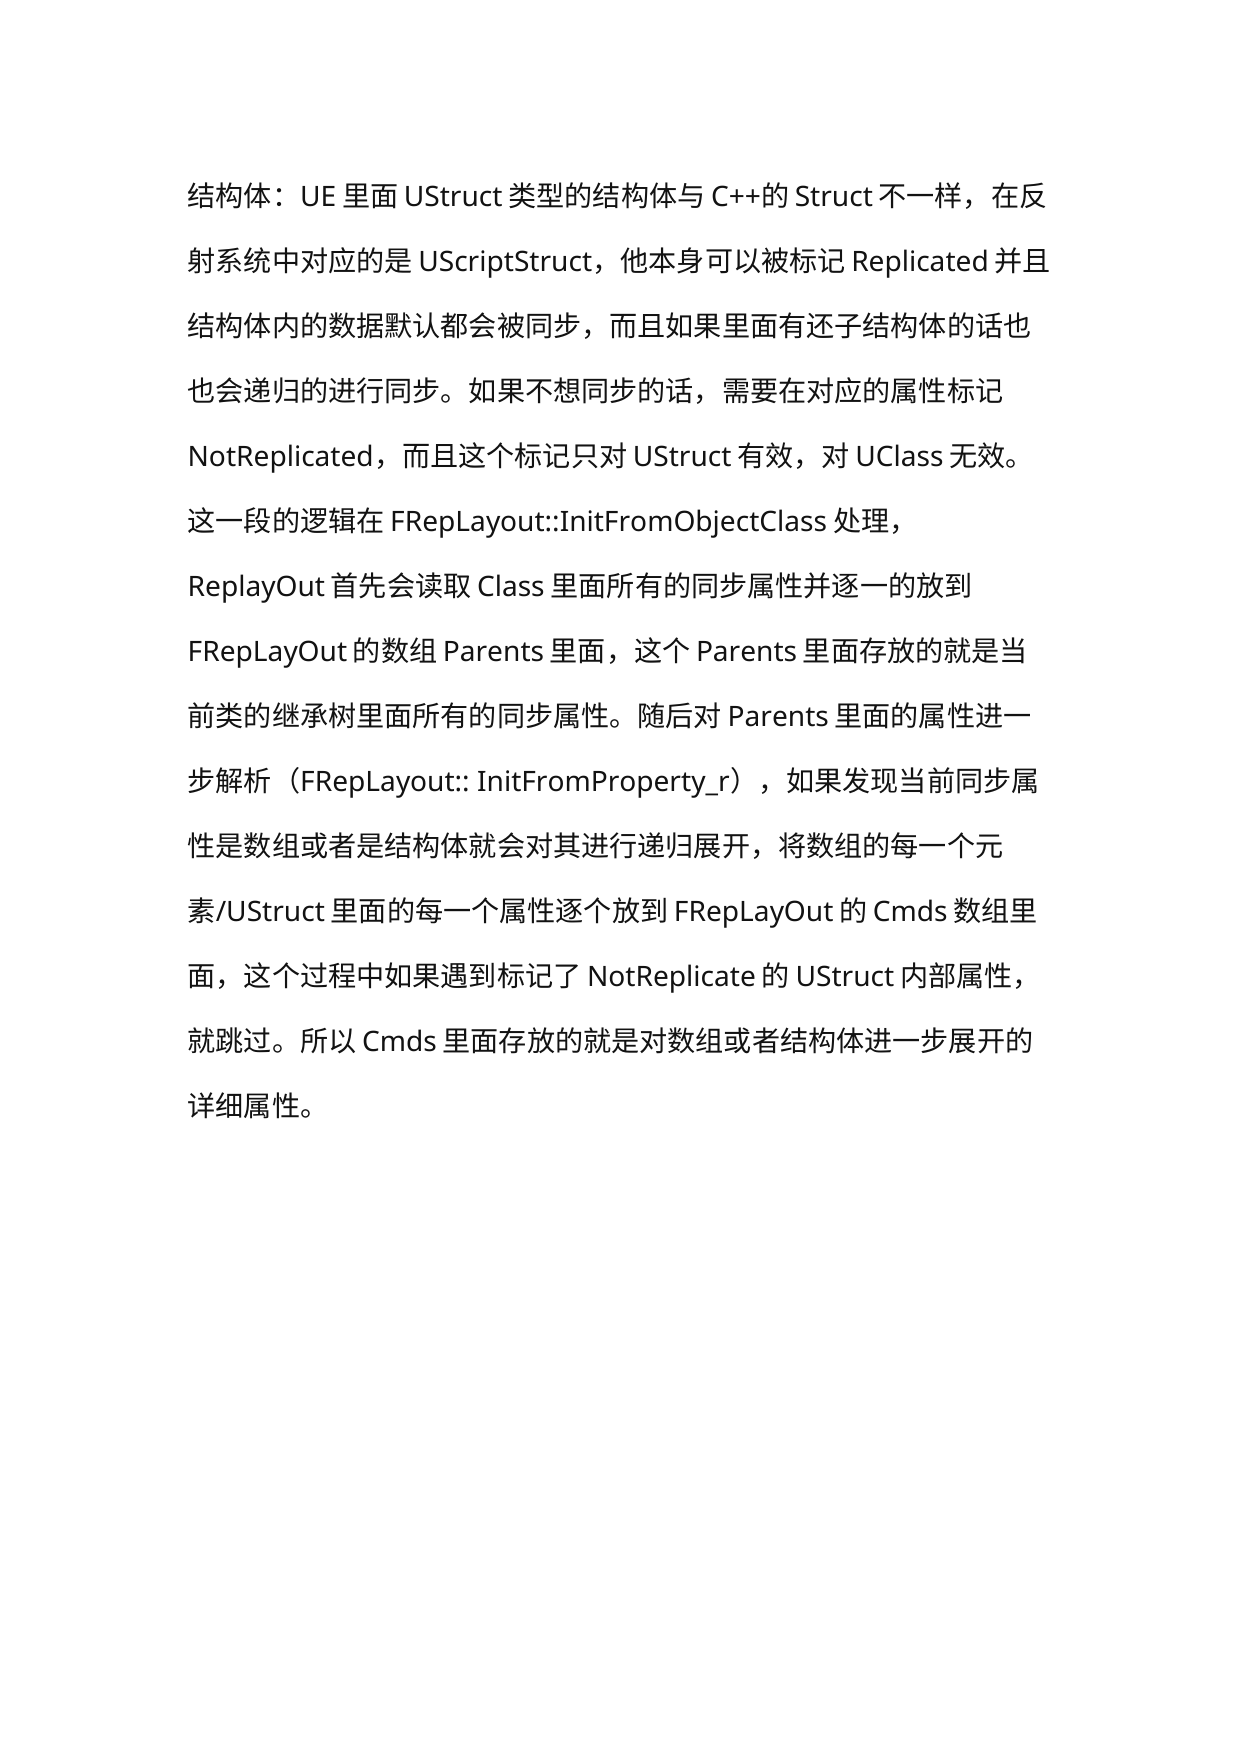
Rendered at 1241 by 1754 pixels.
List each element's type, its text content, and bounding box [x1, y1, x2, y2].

text 结构体：UE里面UStruct类型的结构体与C++的Struct不一样，在反射系统中对应的是UScriptStruct，他本身可以被标记Replicated并且结构体内的数据默认都会被同步，而且如果里面有还子结构体的话也也会递归的进行同步。如果不想同步的话，需要在对应的属性标记NotReplicated，而且这个标记只对UStruct有效，对UClass无效。这一段的逻辑在FRepLayout::InitFromObjectClass处理，ReplayOut首先会读取Class里面所有的同步属性并逐一的放到FRepLayOut的数组Parents里面，这个Parents里面存放的就是当前类的继承树里面所有的同步属性。随后对Parents里面的属性进一步解析（FRepLayout:: InitFromProperty_r），如果发现当前同步属性是数组或者是结构体就会对其进行递归展开，将数组的每一个元素/UStruct里面的每一个属性逐个放到FRepLayOut的Cmds数组里面，这个过程中如果遇到标记了NotReplicate的UStruct内部属性，就跳过。所以Cmds里面存放的就是对数组或者结构体进一步展开的详细属性。 [187, 162, 1053, 1137]
